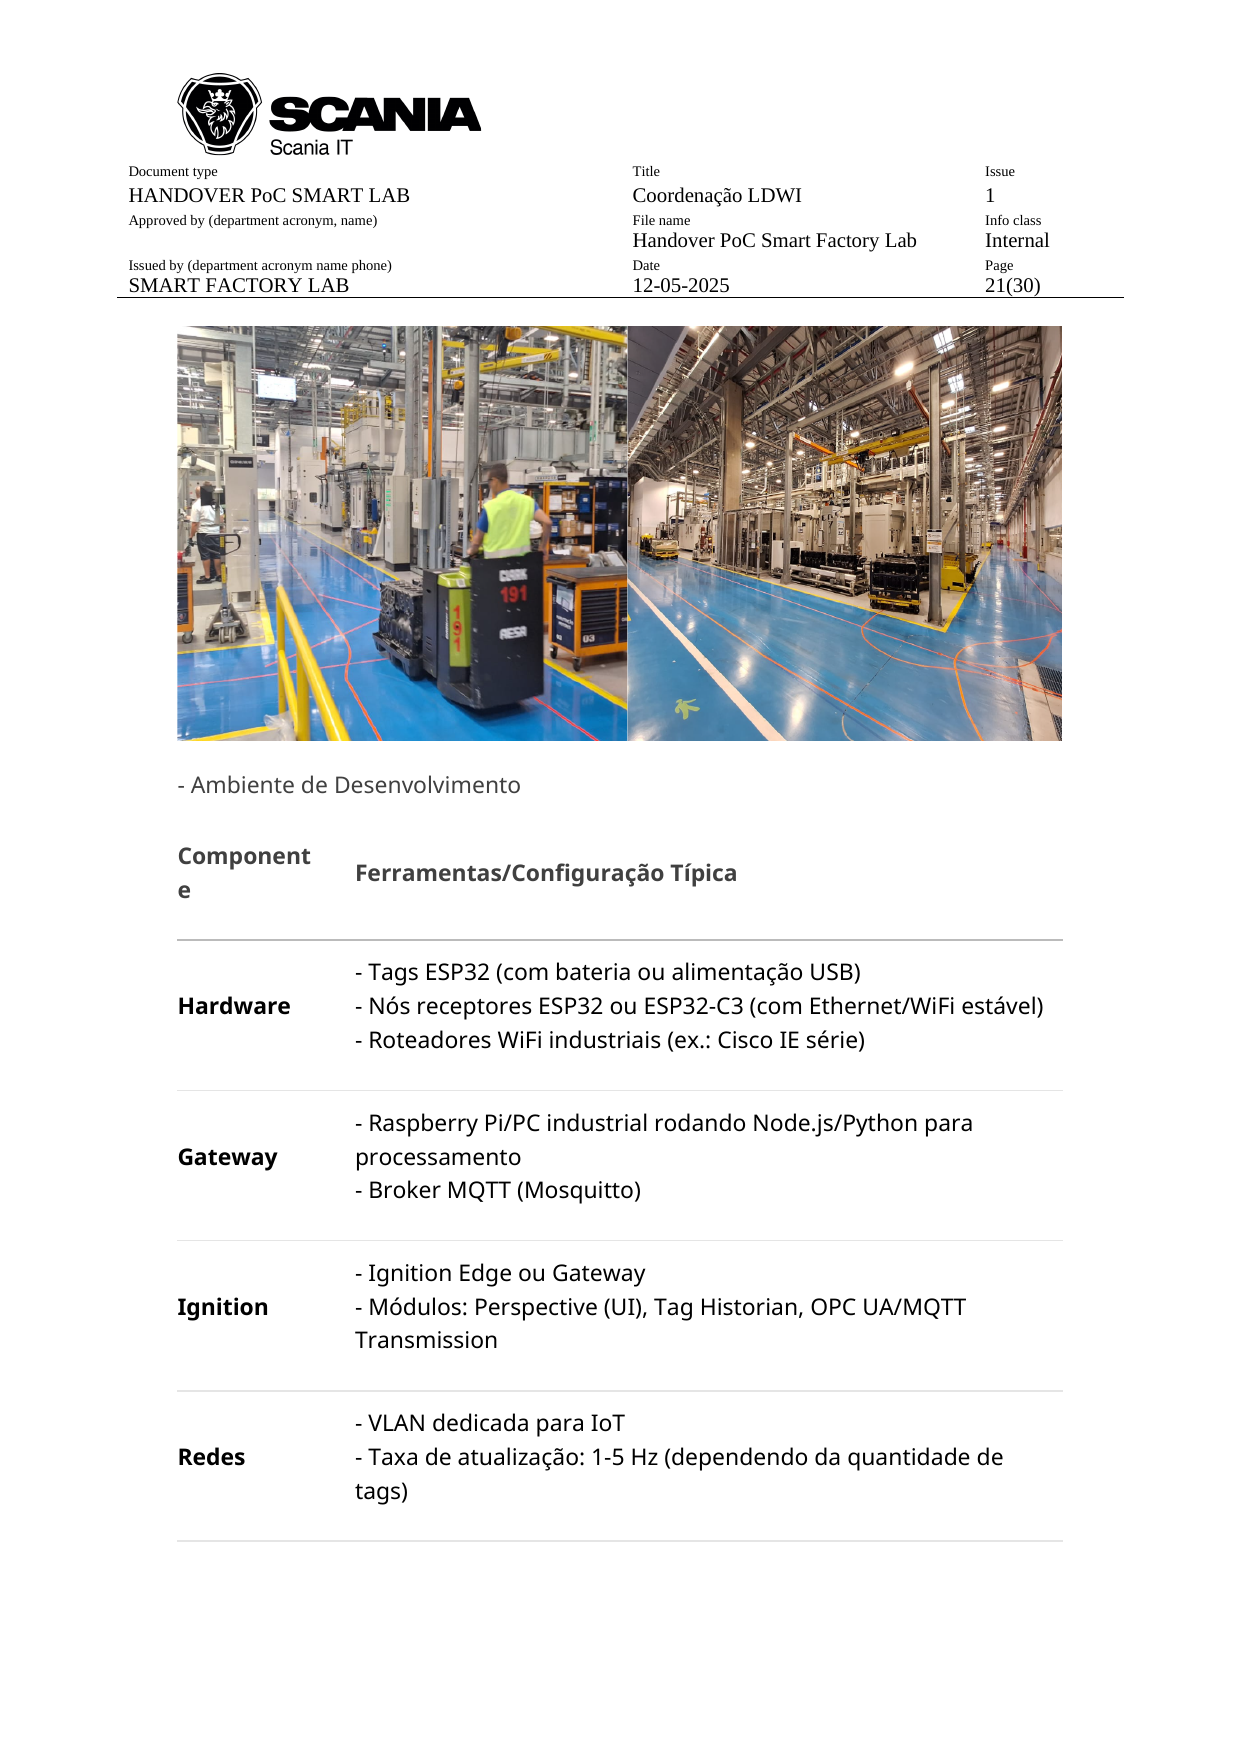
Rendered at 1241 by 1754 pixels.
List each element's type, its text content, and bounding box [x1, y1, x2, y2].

table_cell - Tags ESP32 (com bateria ou alimentação USB) - Nós receptores ESP32 ou ESP32-C3 (com Ethernet/WiFi estável) - Roteadores WiFi industriais (ex.: Cisco IE série) [339, 941, 1063, 1089]
subtitle - Ambiente de Desenvolvimento [177, 769, 1063, 800]
table_cell - Ignition Edge ou Gateway - Módulos: Perspective (UI), Tag Historian, OPC UA/MQTT Transmission [339, 1241, 1063, 1390]
table_cell Gateway [177, 1091, 339, 1240]
table_cell Hardware [177, 941, 339, 1089]
table_header Componente [177, 824, 339, 939]
table_cell - Raspberry Pi/PC industrial rodando Node.js/Python para processamento - Broker MQTT (Mosquitto) [339, 1091, 1063, 1240]
table_cell Redes [177, 1392, 339, 1540]
picture [177, 326, 1062, 741]
table_cell Ignition [177, 1241, 339, 1390]
table_header Ferramentas/Configuração Típica [339, 824, 1063, 939]
table_cell - VLAN dedicada para IoT - Taxa de atualização: 1-5 Hz (dependendo da quantidade de tags) [339, 1392, 1063, 1540]
picture [177, 73, 482, 159]
